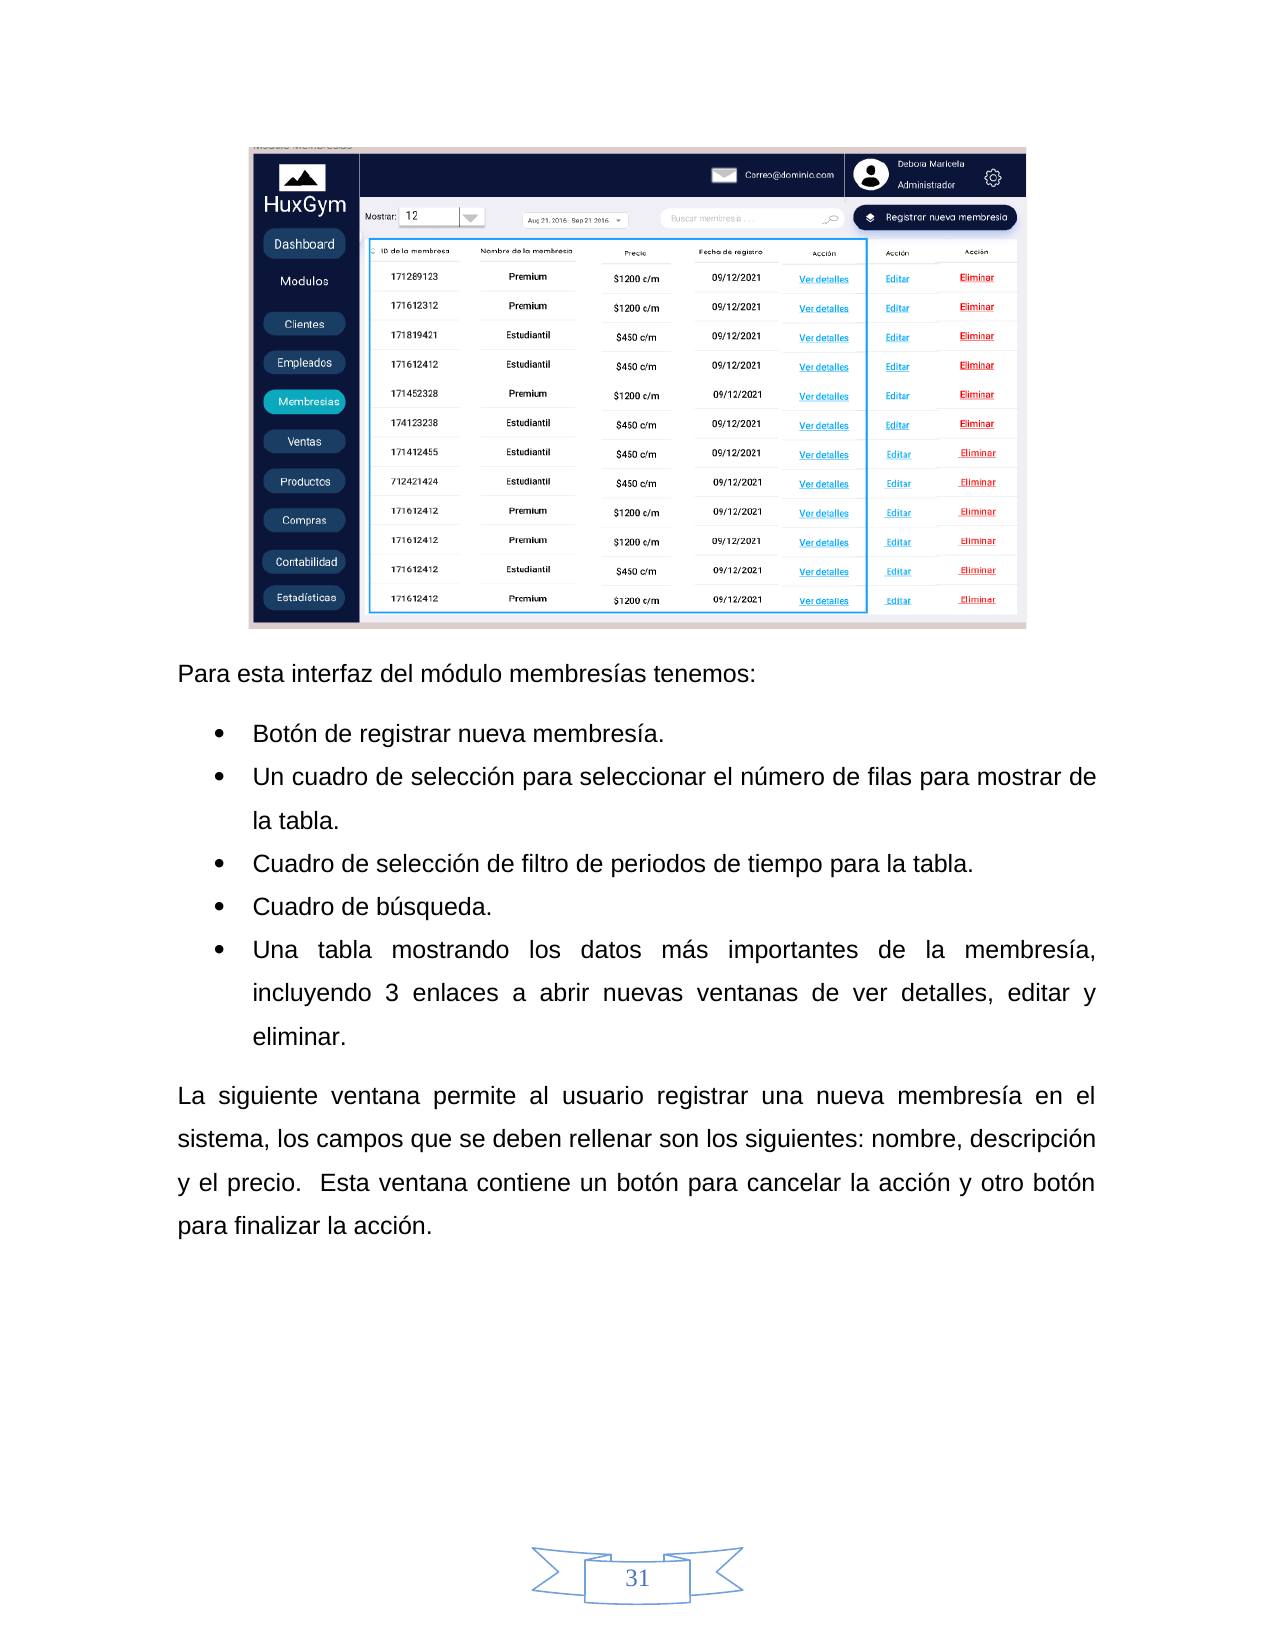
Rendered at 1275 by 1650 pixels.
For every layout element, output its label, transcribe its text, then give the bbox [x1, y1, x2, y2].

text La siguiente ventana permite al usuario registrar una nueva membresía en el sistema, los campos que se deben rellenar son los siguientes: nombre, descripción y el precio. Esta ventana contiene un botón para cancelar la acción y otro botón para finalizar la acción. [177, 1081, 1098, 1239]
list Una tabla mostrando los datos más importantes de la membresía, incluyendo 3 enlaces a abrir nuevas ventanas de ver detalles, editar y eliminar. [215, 935, 1098, 1050]
text Para esta interfaz del módulo membresías tenemos: [177, 659, 1098, 688]
list Cuadro de búsqueda. [215, 892, 1098, 921]
list Un cuadro de selección para seleccionar el número de filas para mostrar de la tabla. [215, 762, 1098, 834]
list Botón de registrar nueva membresía. [215, 719, 1098, 748]
list Cuadro de selección de filtro de periodos de tiempo para la tabla. [215, 849, 1098, 878]
picture [248, 147, 1027, 629]
